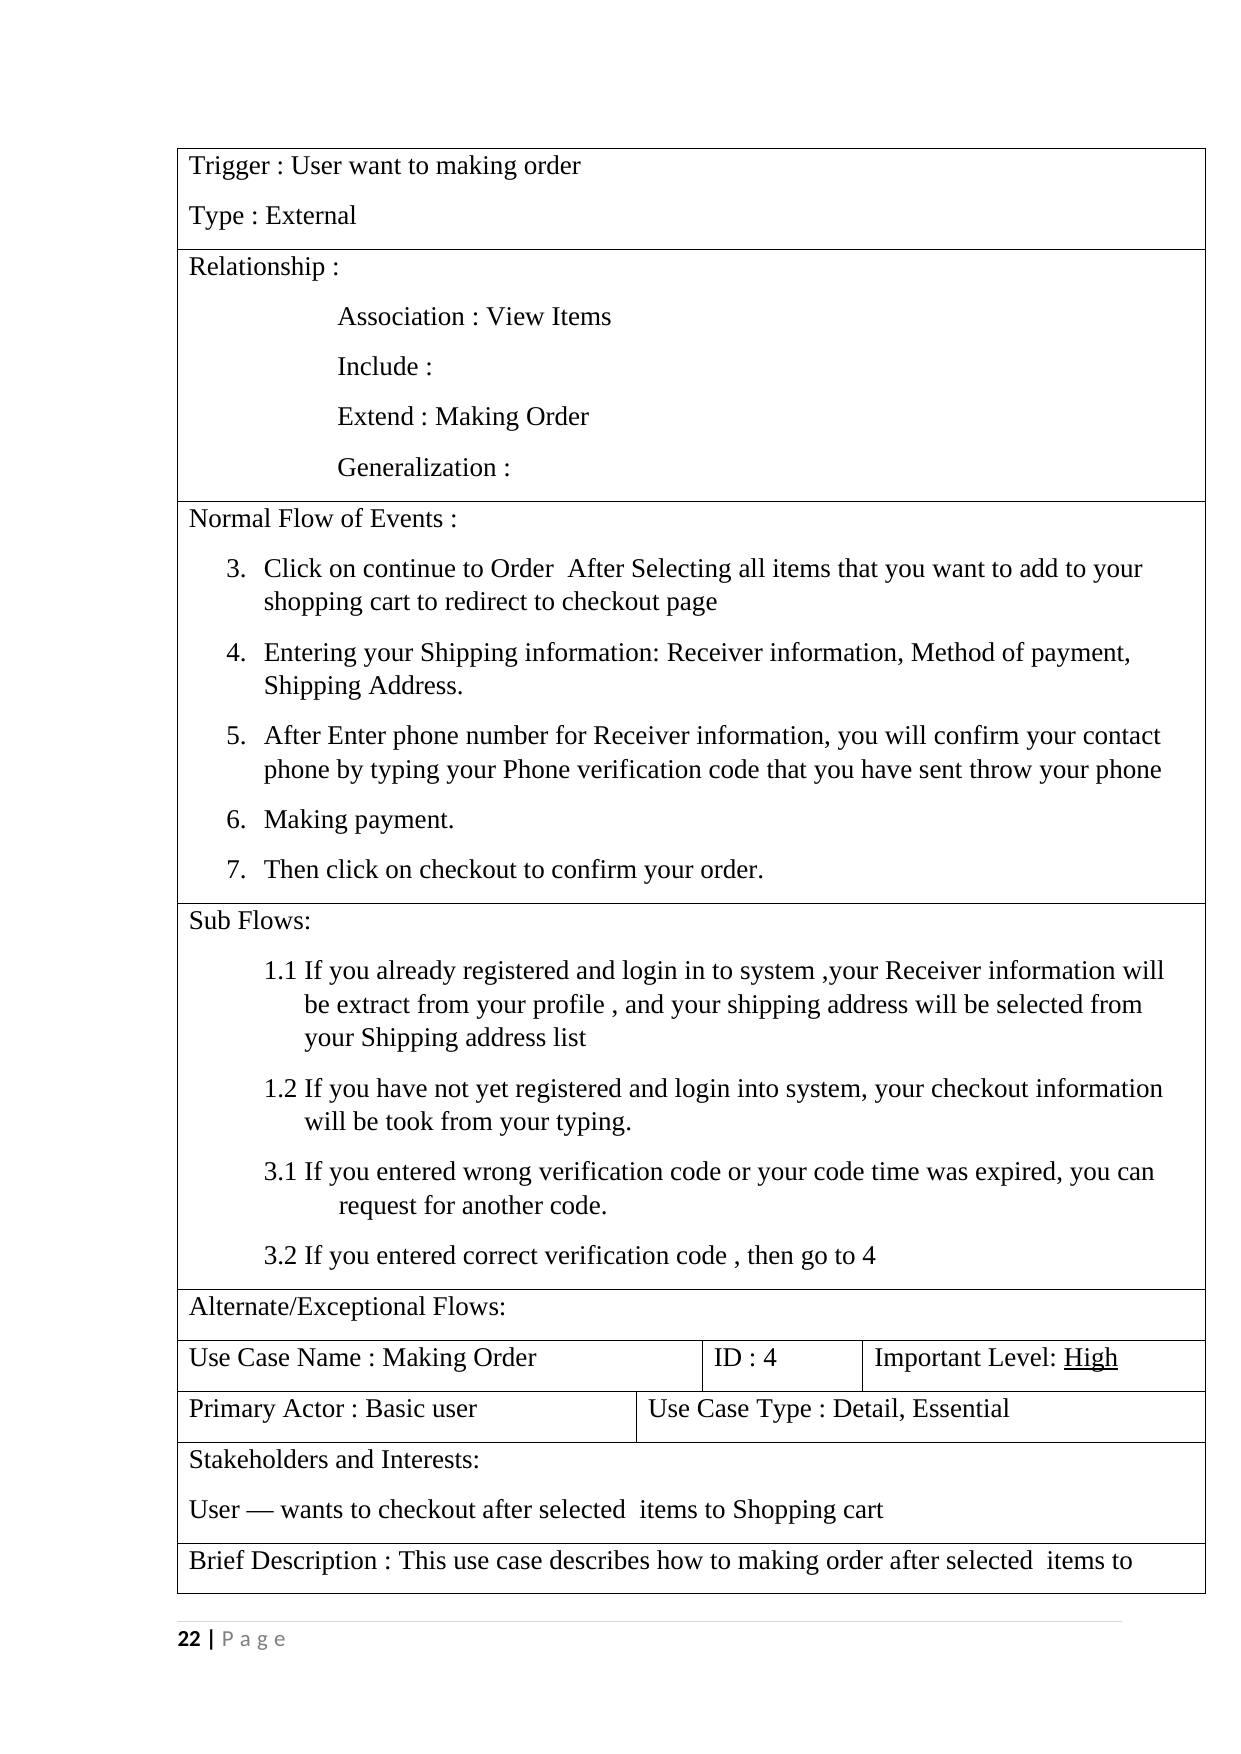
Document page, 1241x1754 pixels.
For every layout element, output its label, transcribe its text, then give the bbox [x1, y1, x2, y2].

table_cell Normal Flow of Events : Click on continue to Order After Selecting all items that you want to add to your shopping cart to redirect to checkout page Entering your Shipping information: Receiver information, Method of payment, Shipping Address. After Enter phone number for Receiver information, you will confirm your contact phone by typing your Phone verification code that you have sent throw your phone Making payment. Then click on checkout to confirm your order. [178, 502, 1205, 903]
table_cell Primary Actor : Basic user [178, 1392, 636, 1442]
table_cell Use Case Name : Making Order [178, 1341, 702, 1391]
table_cell Use Case Type : Detail, Essential [637, 1392, 1205, 1442]
table_cell ID : 4 [703, 1341, 862, 1391]
table_cell Relationship : Association : View Items Include : Extend : Making Order Generalization : [178, 250, 1205, 501]
table_cell Sub Flows: If you already registered and login in to system ,your Receiver information will be extract from your profile , and your shipping address will be selected from your Shipping address list If you have not yet registered and login into system, your checkout information will be took from your typing. 3.1 If you entered wrong verification code or your code time was expired, you can request for another code. 3.2 If you entered correct verification code , then go to 4 [178, 904, 1205, 1289]
table_cell Important Level: High [863, 1341, 1205, 1391]
table_cell Trigger : User want to making order Type : External [178, 149, 1205, 249]
table_cell Stakeholders and Interests: User — wants to checkout after selected items to Shopping cart [178, 1443, 1205, 1543]
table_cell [178, 1544, 1205, 1593]
table_cell Alternate/Exceptional Flows: [178, 1290, 1205, 1340]
